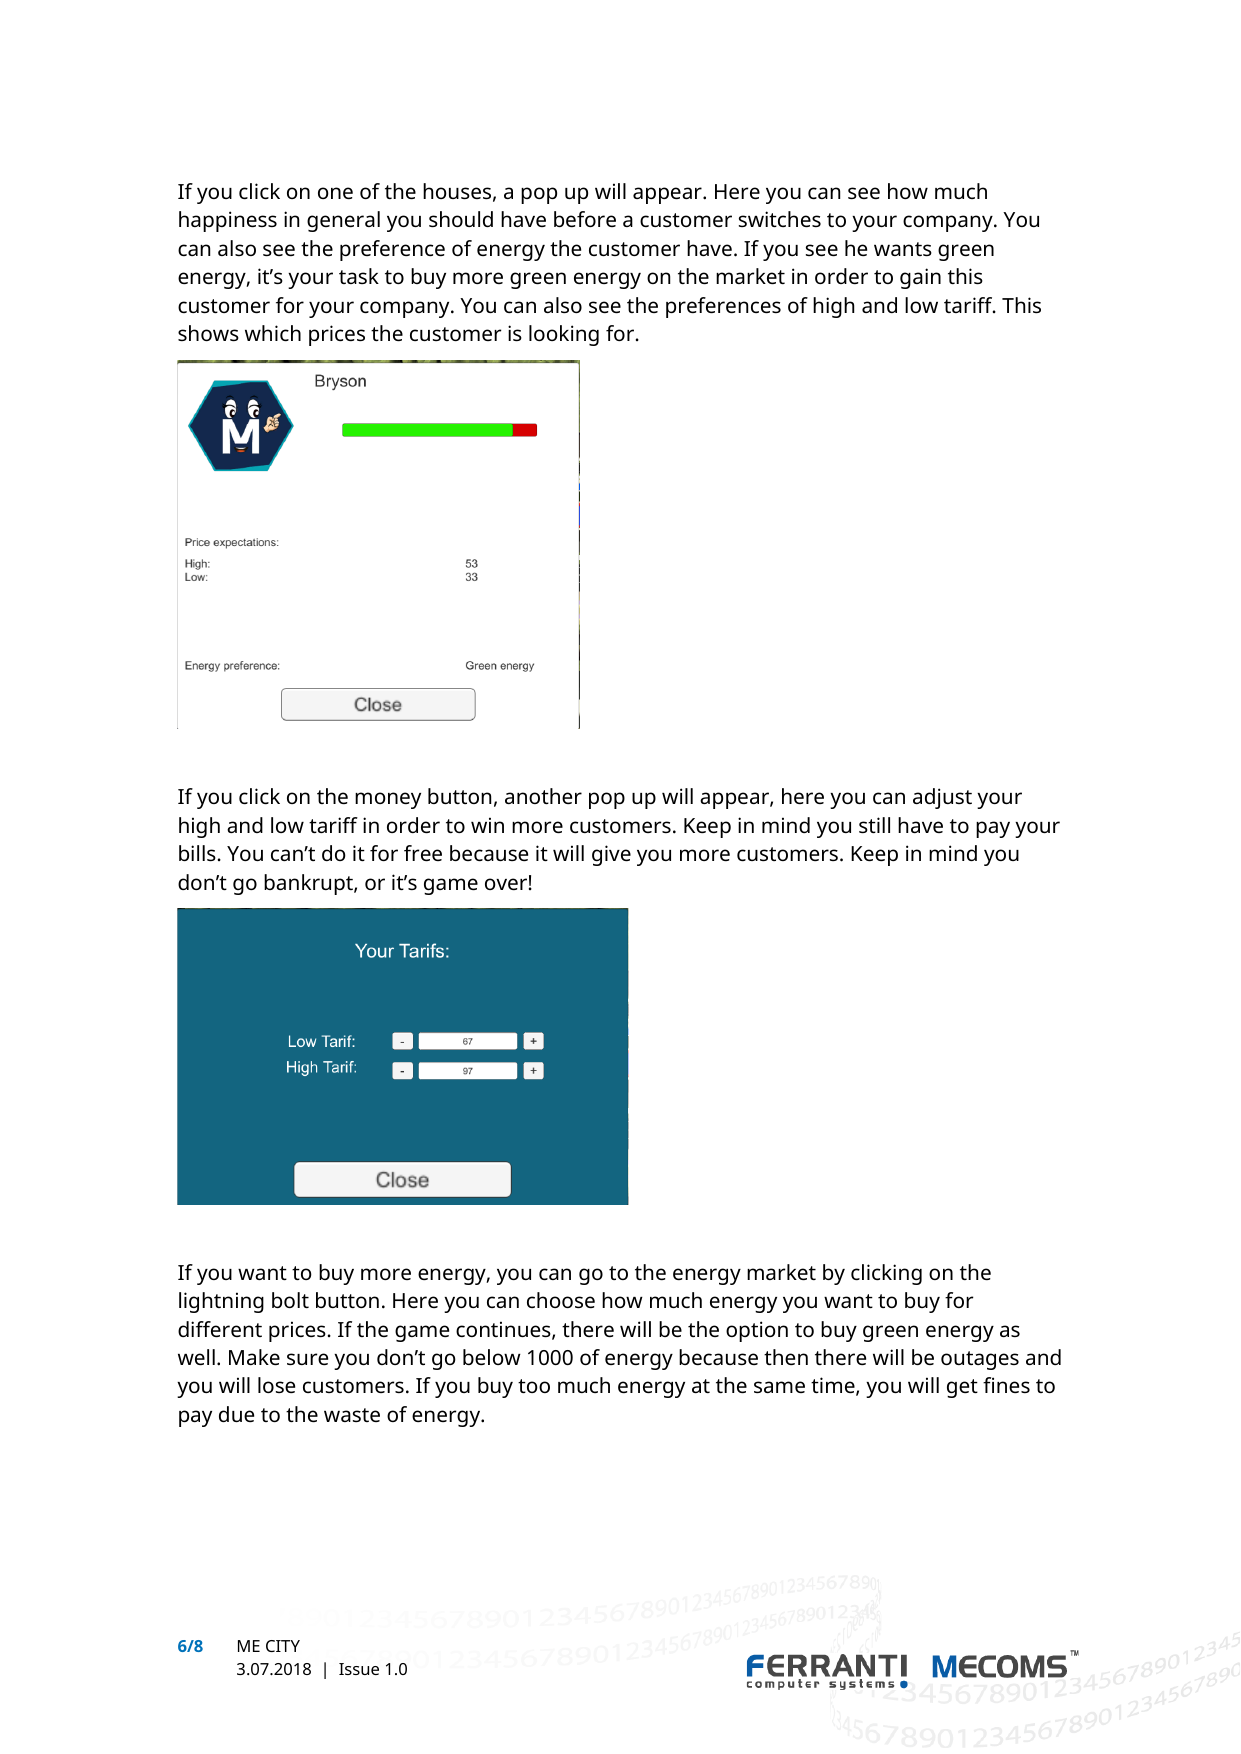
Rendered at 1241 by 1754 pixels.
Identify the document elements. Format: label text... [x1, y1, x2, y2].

text If you want to buy more energy, you can go to the energy market by clicking on the lightning bolt button. Here you can choose how much energy you want to buy for different prices. If the game continues, there will be the option to buy green energy as well. Make sure you don’t go below 1000 of energy because then there will be outages and you will lose customers. If you buy too much energy at the same time, you will get fines to pay due to the waste of energy. [177, 1258, 1063, 1428]
picture [177, 360, 580, 729]
text If you click on the money button, another pop up will appear, here you can adjust your high and low tariff in order to win more customers. Keep in mind you still have to pay your bills. You can’t do it for free because it will give you more customers. Keep in mind you don’t go bankrupt, or it’s game over! [177, 782, 1063, 896]
picture [177, 908, 629, 1205]
text If you click on one of the houses, a pop up will appear. Here you can see how much happiness in general you should have before a customer switches to your company. You can also see the preference of energy the customer have. If you see he wants green energy, it’s your task to buy more green energy on the market in order to gain this customer for your company. You can also see the preferences of high and low tariff. This shows which prices the customer is looking for. [177, 177, 1063, 348]
